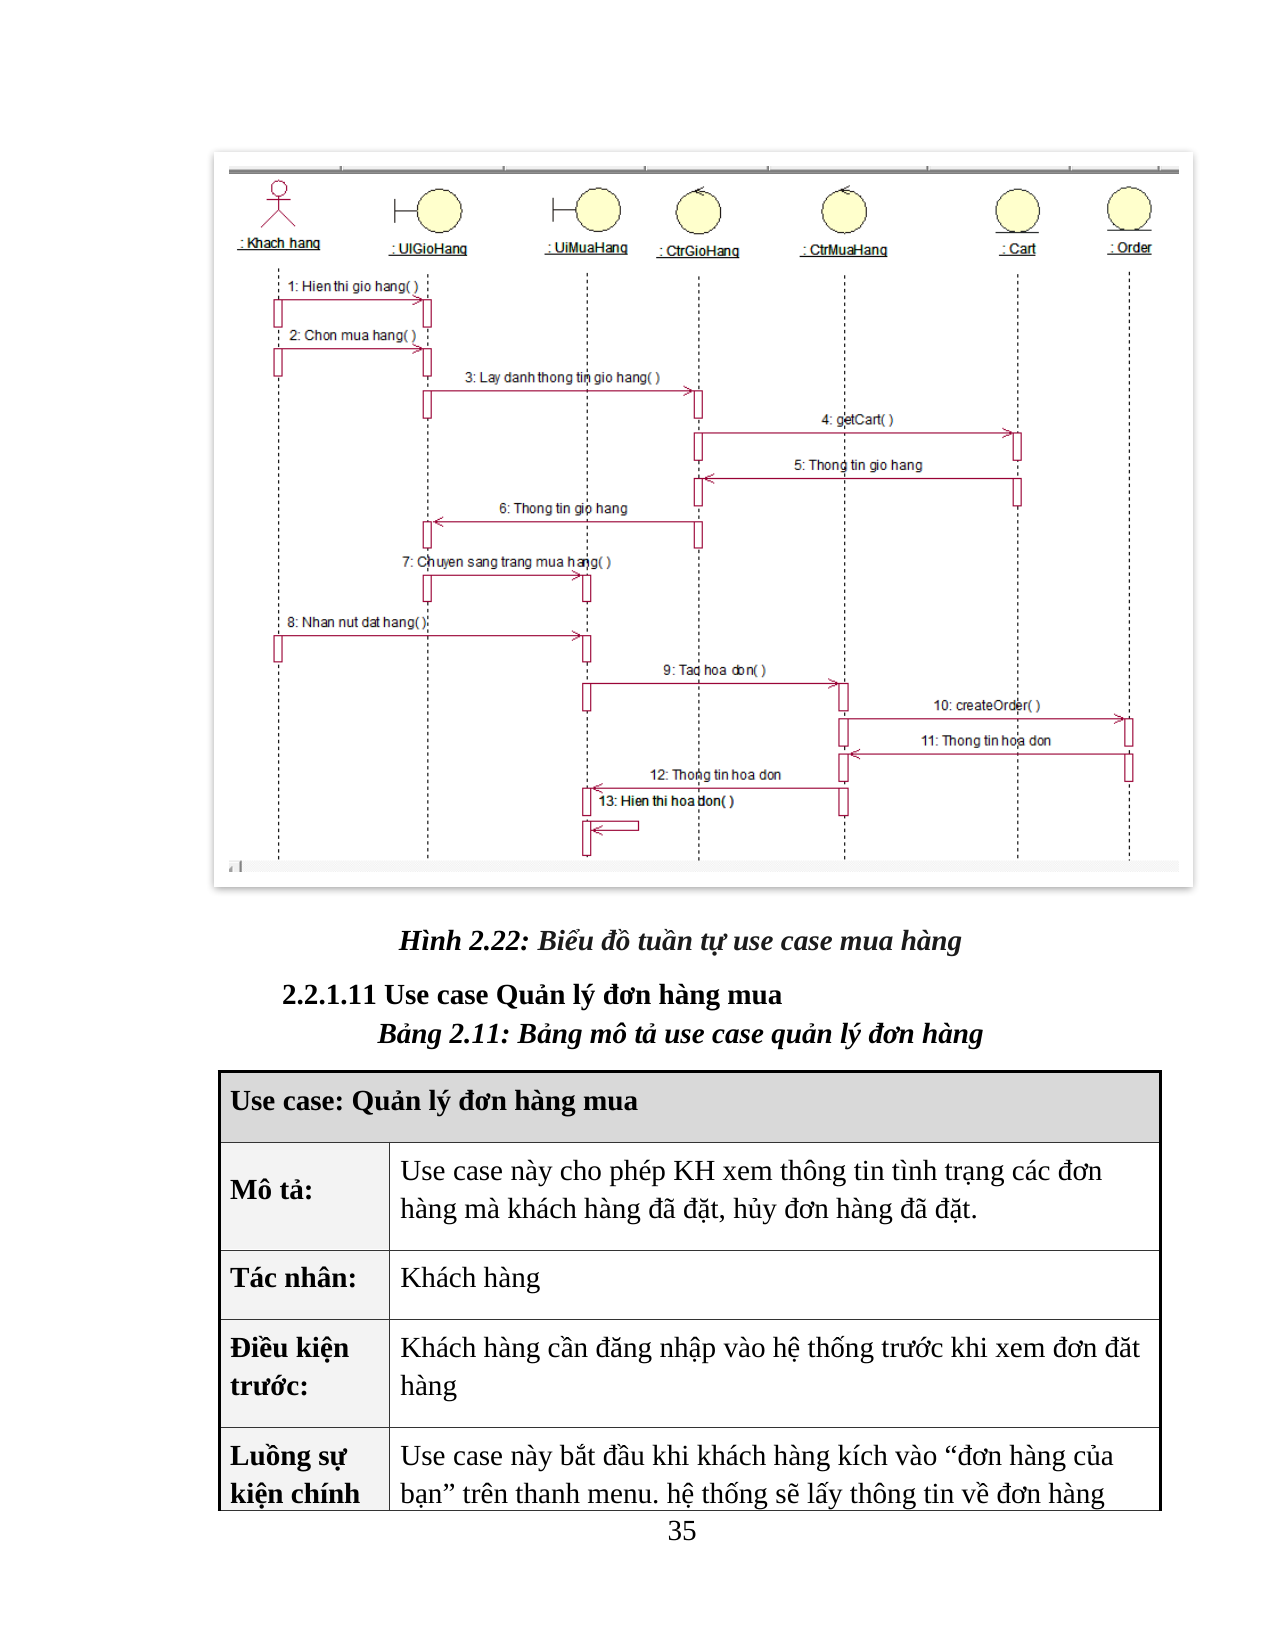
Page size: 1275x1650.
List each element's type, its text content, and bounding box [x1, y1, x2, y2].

table_cell Tác nhân: [221, 1251, 389, 1319]
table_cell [390, 1428, 1159, 1510]
text Bảng 2.11: Bảng mô tả use case quản lý đơn hàng [207, 1016, 1157, 1049]
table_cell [221, 1428, 389, 1510]
table_cell Khách hàng [390, 1251, 1159, 1319]
subtitle 2.2.1.11 Use case Quản lý đơn hàng mua [282, 977, 1157, 1011]
table_cell Mô tả: [221, 1143, 389, 1249]
table_header Use case: Quản lý đơn hàng mua [221, 1073, 1159, 1142]
table_cell Use case này cho phép KH xem thông tin tình trạng các đơn hàng mà khách hàng đã đặt, hủy đơn hàng đã đặt. [390, 1143, 1159, 1249]
picture [229, 166, 1179, 872]
table_cell Điều kiện trước: [221, 1320, 389, 1427]
table_cell Khách hàng cần đăng nhập vào hệ thống trước khi xem đơn đăt hàng [390, 1320, 1159, 1427]
